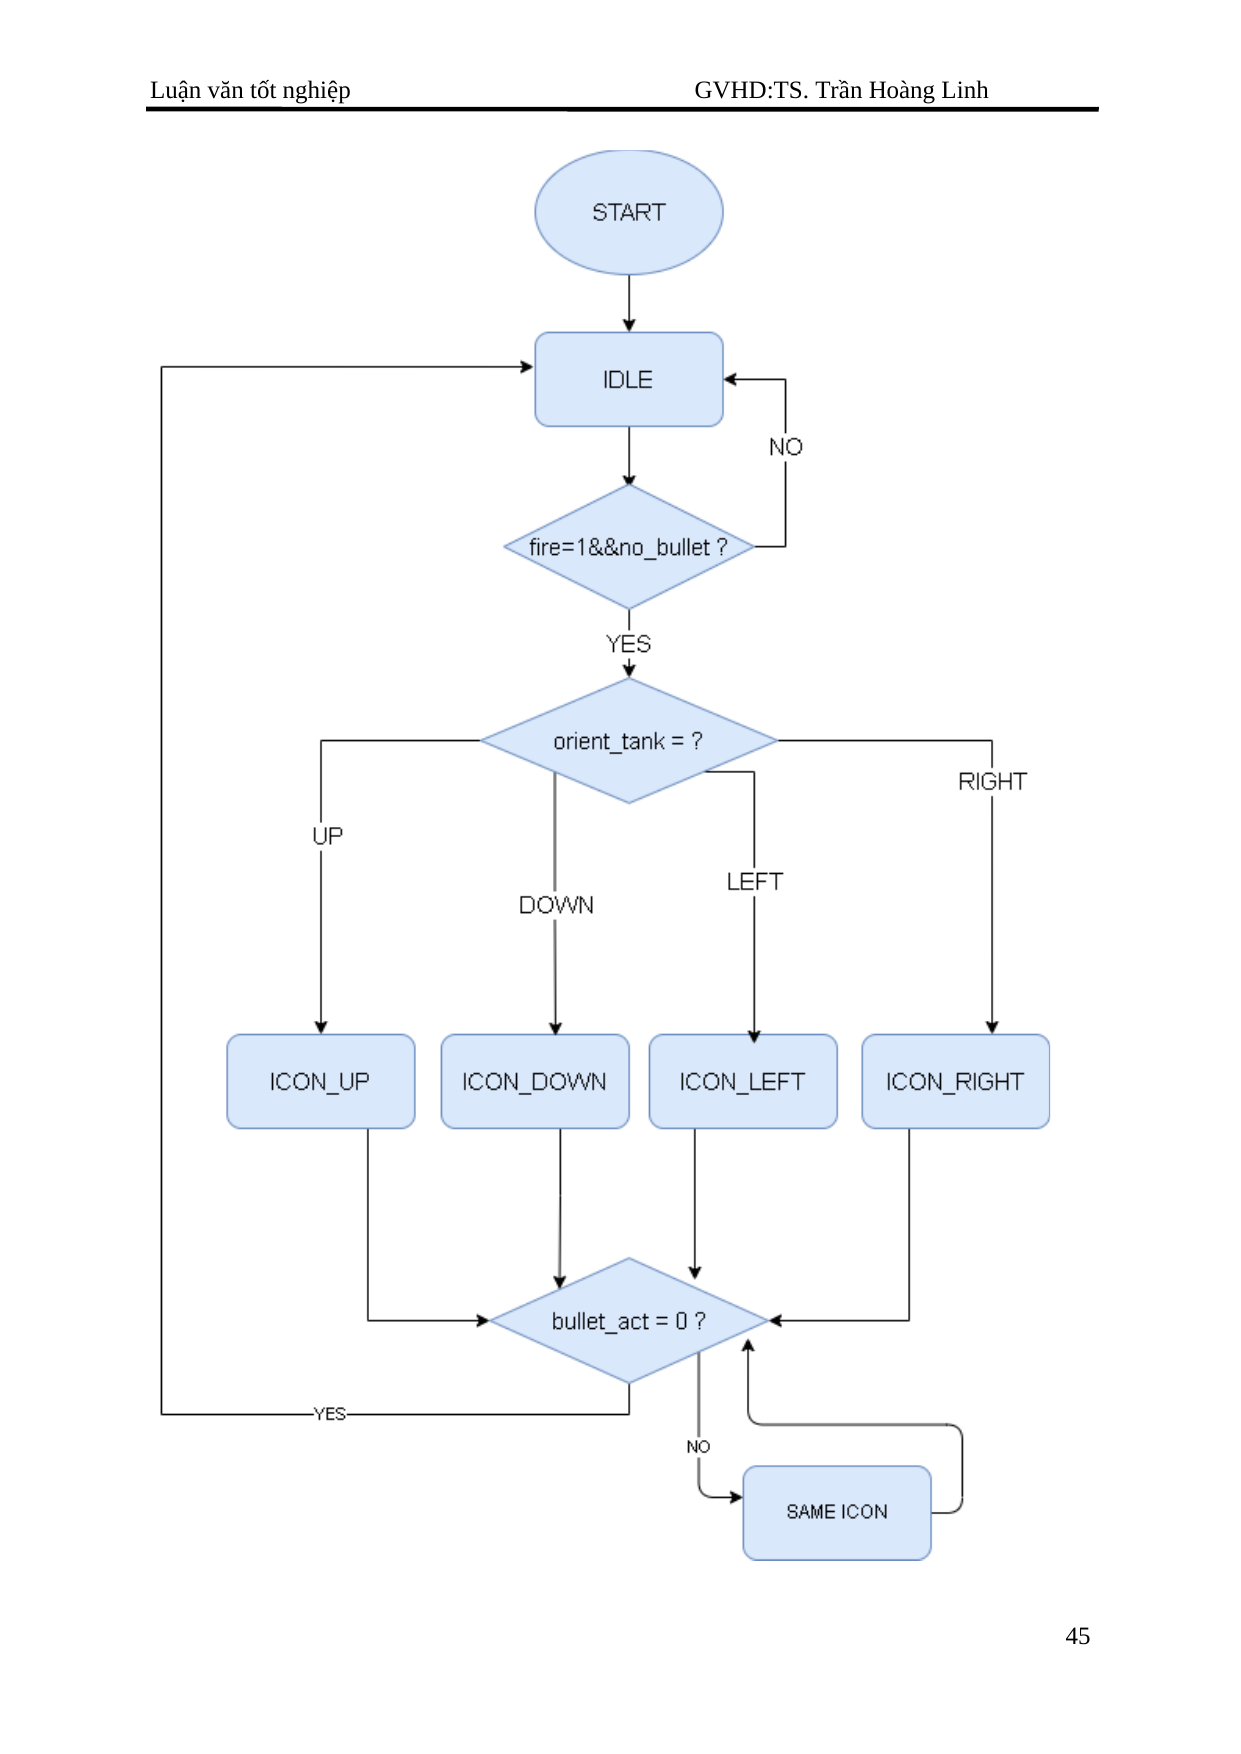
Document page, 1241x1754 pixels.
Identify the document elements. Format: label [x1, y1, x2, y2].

picture [150, 150, 1050, 1561]
